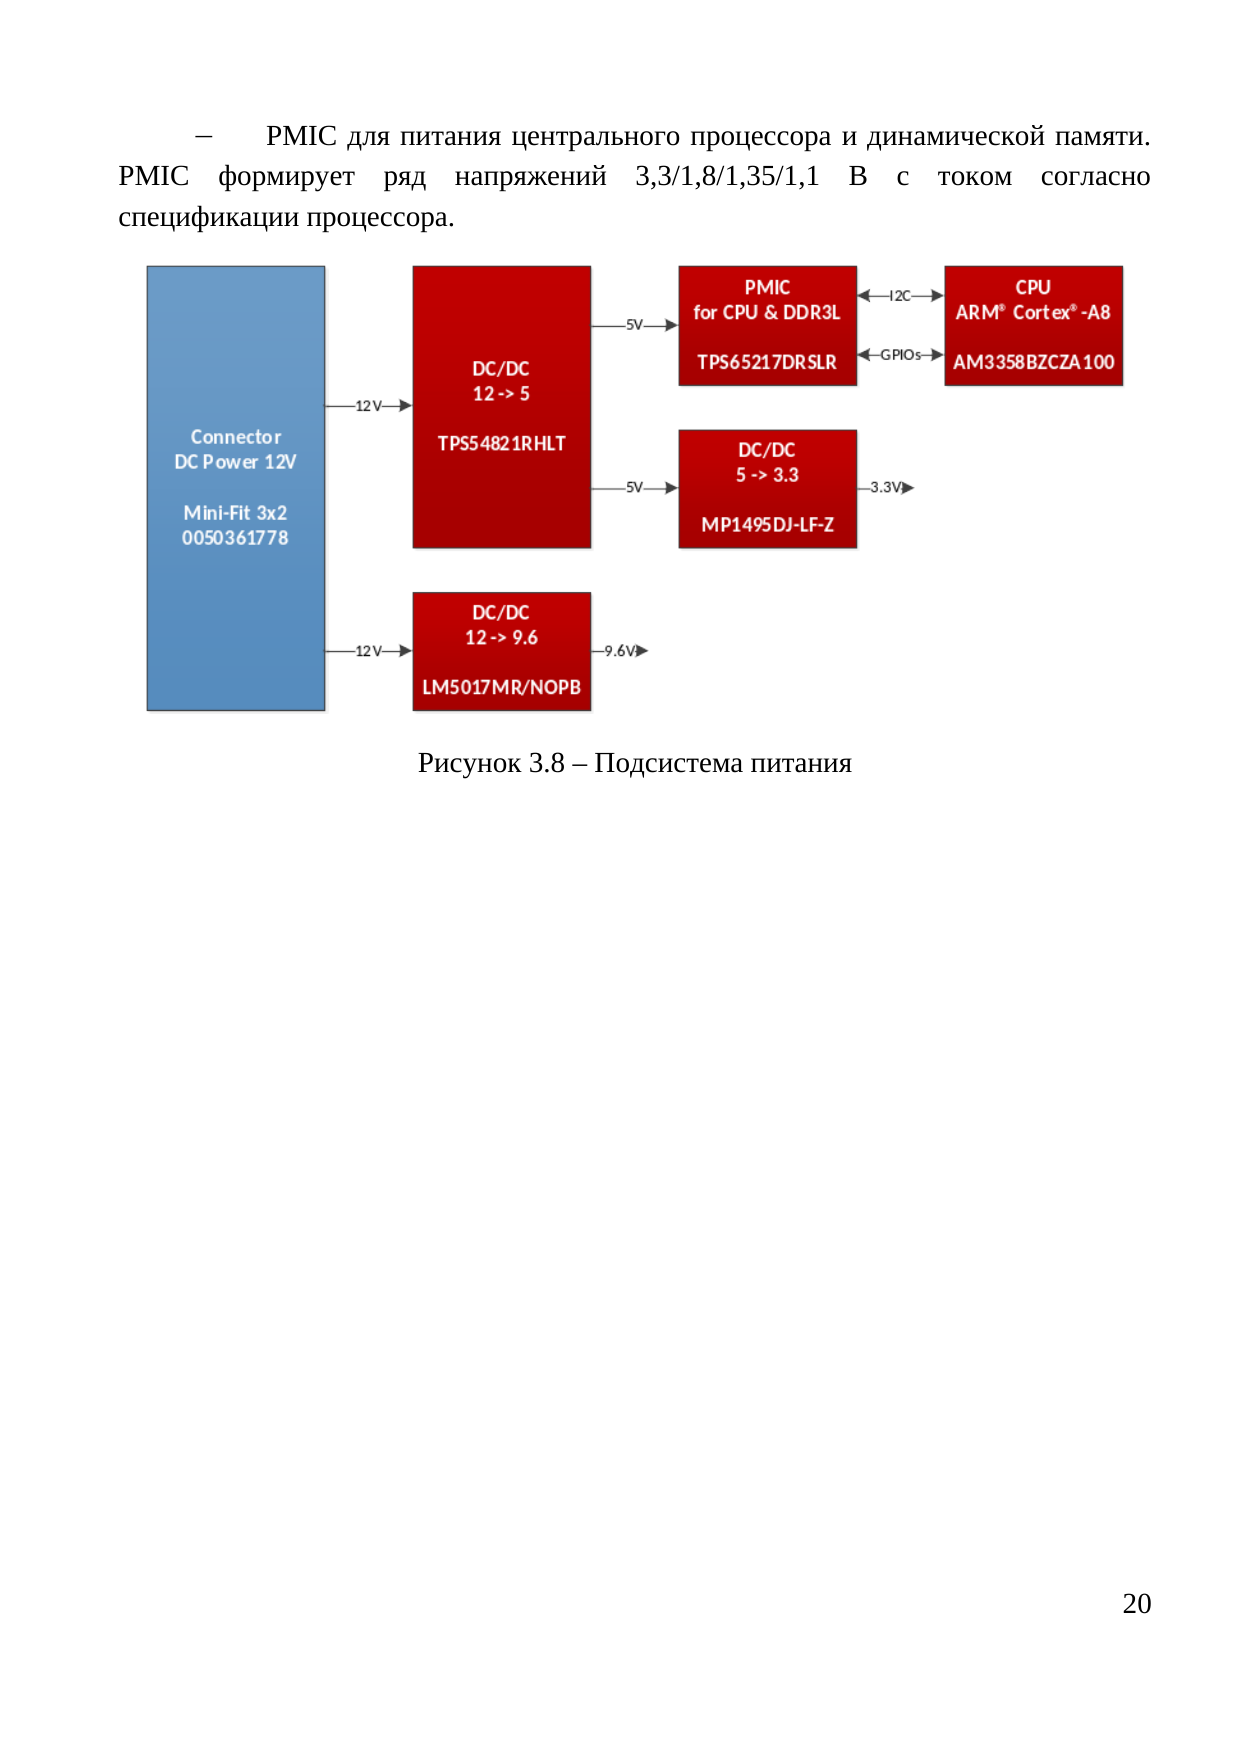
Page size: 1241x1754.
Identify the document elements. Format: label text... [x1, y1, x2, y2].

text PMIC для питания центрального процессора и динамической памяти. PMIC формирует ряд напряжений 3,3/1,8/1,35/1,1 В с током согласно спецификации процессора. [118, 118, 1152, 232]
text Рисунок 3.8 – Подсистема питания [118, 746, 1152, 779]
